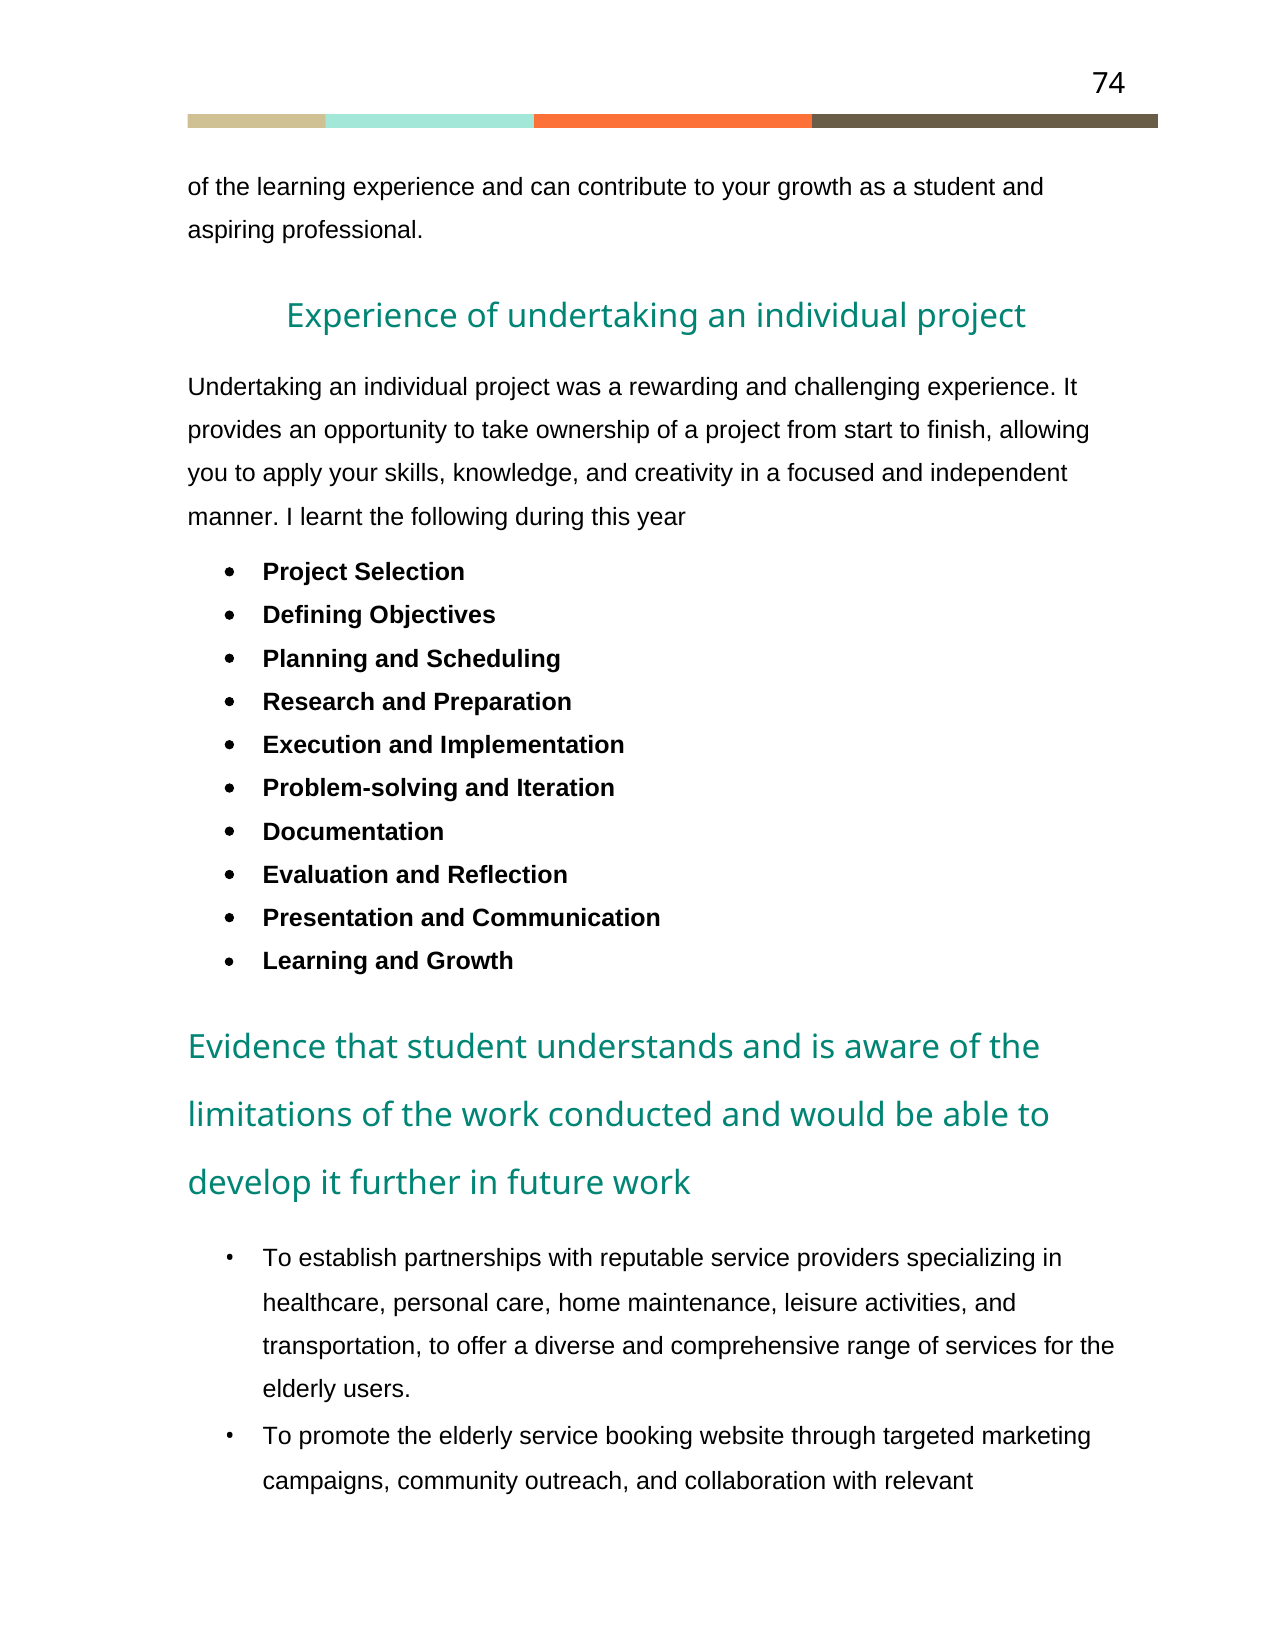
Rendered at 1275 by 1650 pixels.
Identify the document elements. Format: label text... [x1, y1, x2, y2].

list Defining Objectives [225, 600, 1125, 629]
text Undertaking an individual project was a rewarding and challenging experience. It provides an opportunity to take ownership of a project from start to finish, allowing you to apply your skills, knowledge, and creativity in a focused and independent manner. I learnt the following during this year [187, 372, 1125, 530]
list Execution and Implementation [225, 730, 1125, 759]
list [225, 1417, 1125, 1494]
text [187, 172, 1125, 244]
subtitle Evidence that student understands and is aware of the limitations of the work conducted and would be able to develop it further in future work [187, 1023, 1125, 1204]
list Project Selection [225, 557, 1125, 586]
list Problem-solving and Iteration [225, 773, 1125, 802]
list Evaluation and Reflection [225, 860, 1125, 889]
subtitle Experience of undertaking an individual project [187, 292, 1125, 337]
list Documentation [225, 817, 1125, 845]
picture [187, 114, 1158, 128]
list Planning and Scheduling [225, 644, 1125, 672]
list Learning and Growth [225, 946, 1125, 975]
list To establish partnerships with reputable service providers specializing in healthcare, personal care, home maintenance, leisure activities, and transportation, to offer a diverse and comprehensive range of services for the elderly users. [225, 1239, 1125, 1403]
list Presentation and Communication [225, 903, 1125, 932]
list Research and Preparation [225, 687, 1125, 716]
